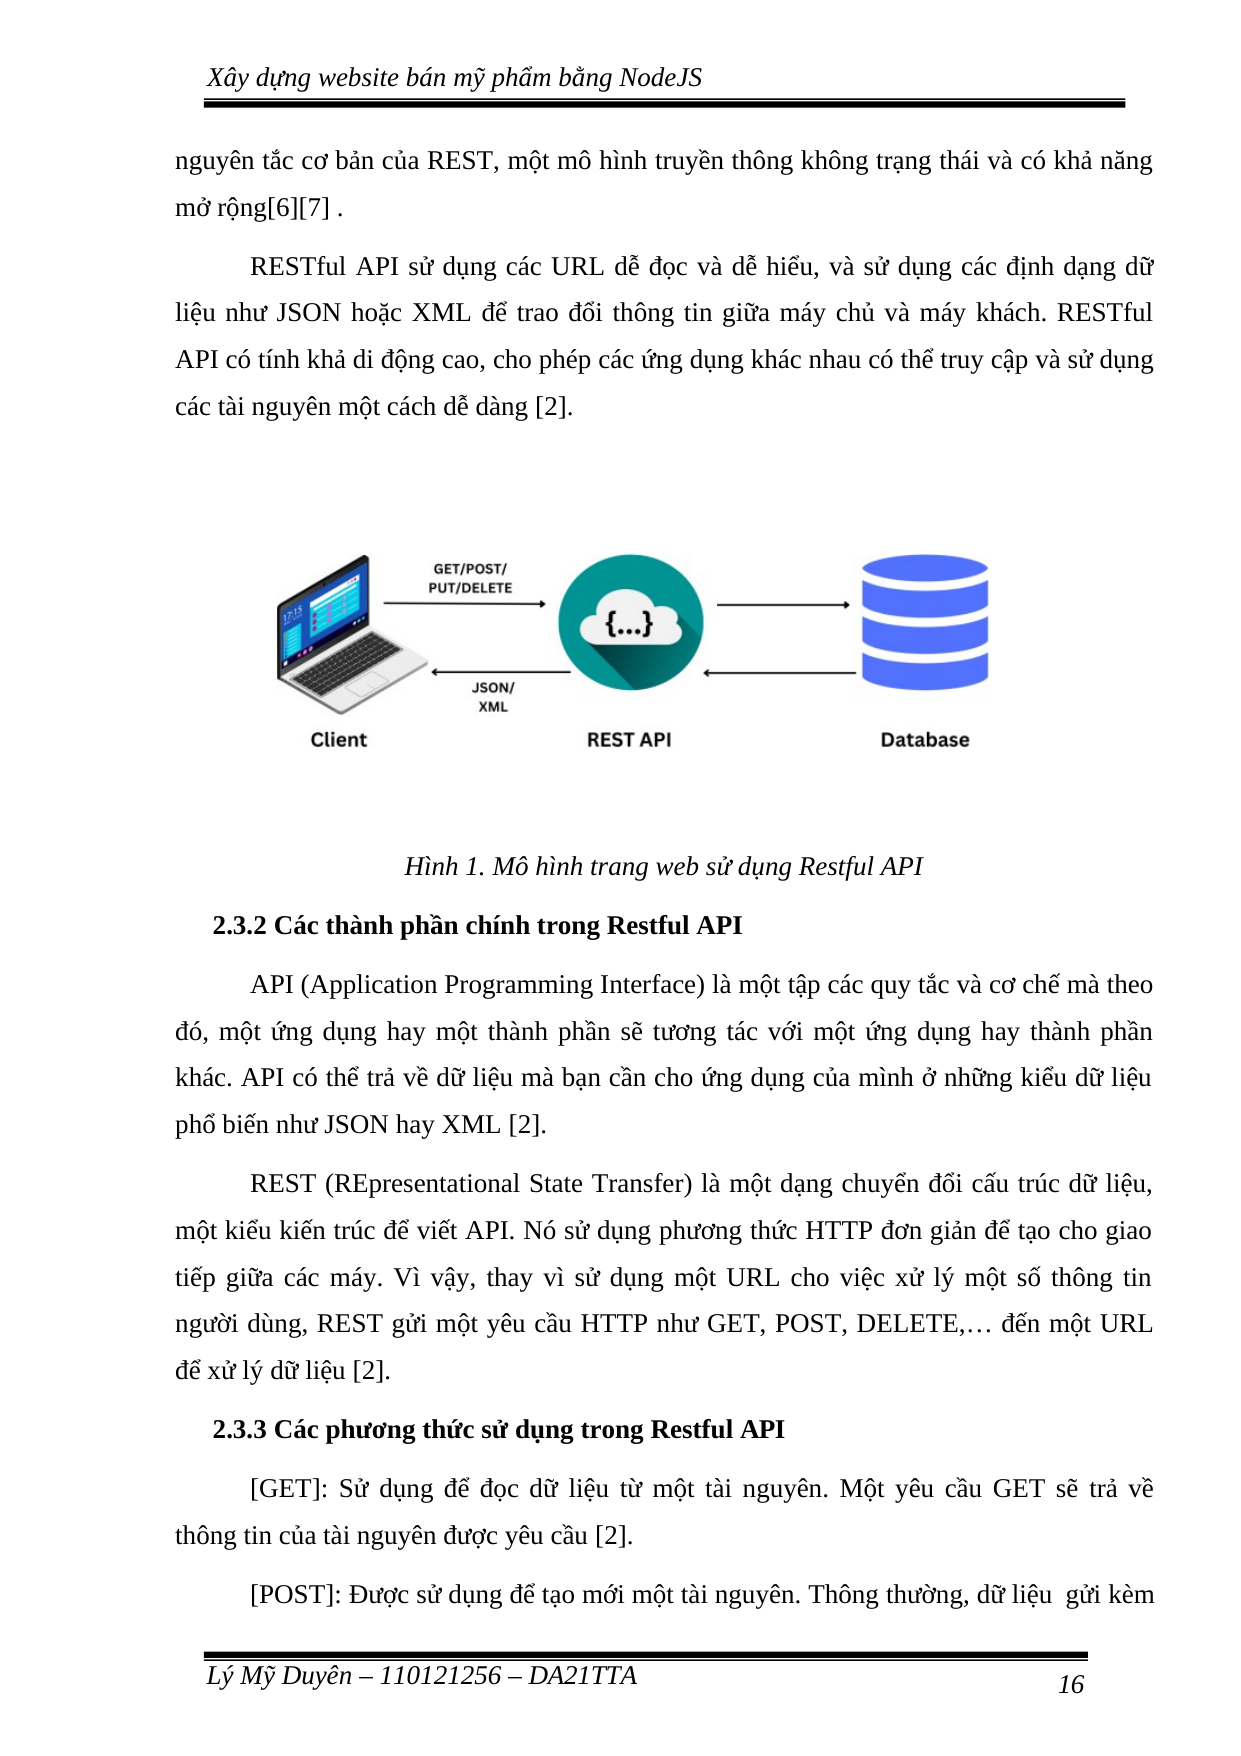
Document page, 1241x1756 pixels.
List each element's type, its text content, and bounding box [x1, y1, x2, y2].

text API (Application Programming Interface) là một tập các quy tắc và cơ chế mà theo đó, một ứng dụng hay một thành phần sẽ tương tác với một ứng dụng hay thành phần khác. API có thể trả về dữ liệu mà bạn cần cho ứng dụng của mình ở những kiểu dữ liệu phổ biến như JSON hay XML [2]. [175, 968, 1155, 1139]
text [175, 1578, 1155, 1609]
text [175, 144, 1155, 222]
text REST (REpresentational State Transfer) là một dạng chuyển đổi cấu trúc dữ liệu, một kiểu kiến trúc để viết API. Nó sử dụng phương thức HTTP đơn giản để tạo cho giao tiếp giữa các máy. Vì vậy, thay vì sử dụng một URL cho việc xử lý một số thông tin người dùng, REST gửi một yêu cầu HTTP như GET, POST, DELETE,… đến một URL để xử lý dữ liệu [2]. [175, 1167, 1155, 1385]
text RESTful API sử dụng các URL dễ đọc và dễ hiểu, và sử dụng các định dạng dữ liệu như JSON hoặc XML để trao đổi thông tin giữa máy chủ và máy khách. RESTful API có tính khả di động cao, cho phép các ứng dụng khác nhau có thể truy cập và sử dụng các tài nguyên một cách dễ dàng [2]. [175, 250, 1155, 421]
picture [276, 554, 989, 748]
text Hình 1. Mô hình trang web sử dụng Restful API [175, 850, 1155, 881]
text [GET]: Sử dụng để đọc dữ liệu từ một tài nguyên. Một yêu cầu GET sẽ trả về thông tin của tài nguyên được yêu cầu [2]. [175, 1472, 1155, 1550]
subtitle 2.3.3 Các phương thức sử dụng trong Restful API [212, 1413, 1155, 1444]
subtitle 2.3.2 Các thành phần chính trong Restful API [212, 909, 1155, 940]
